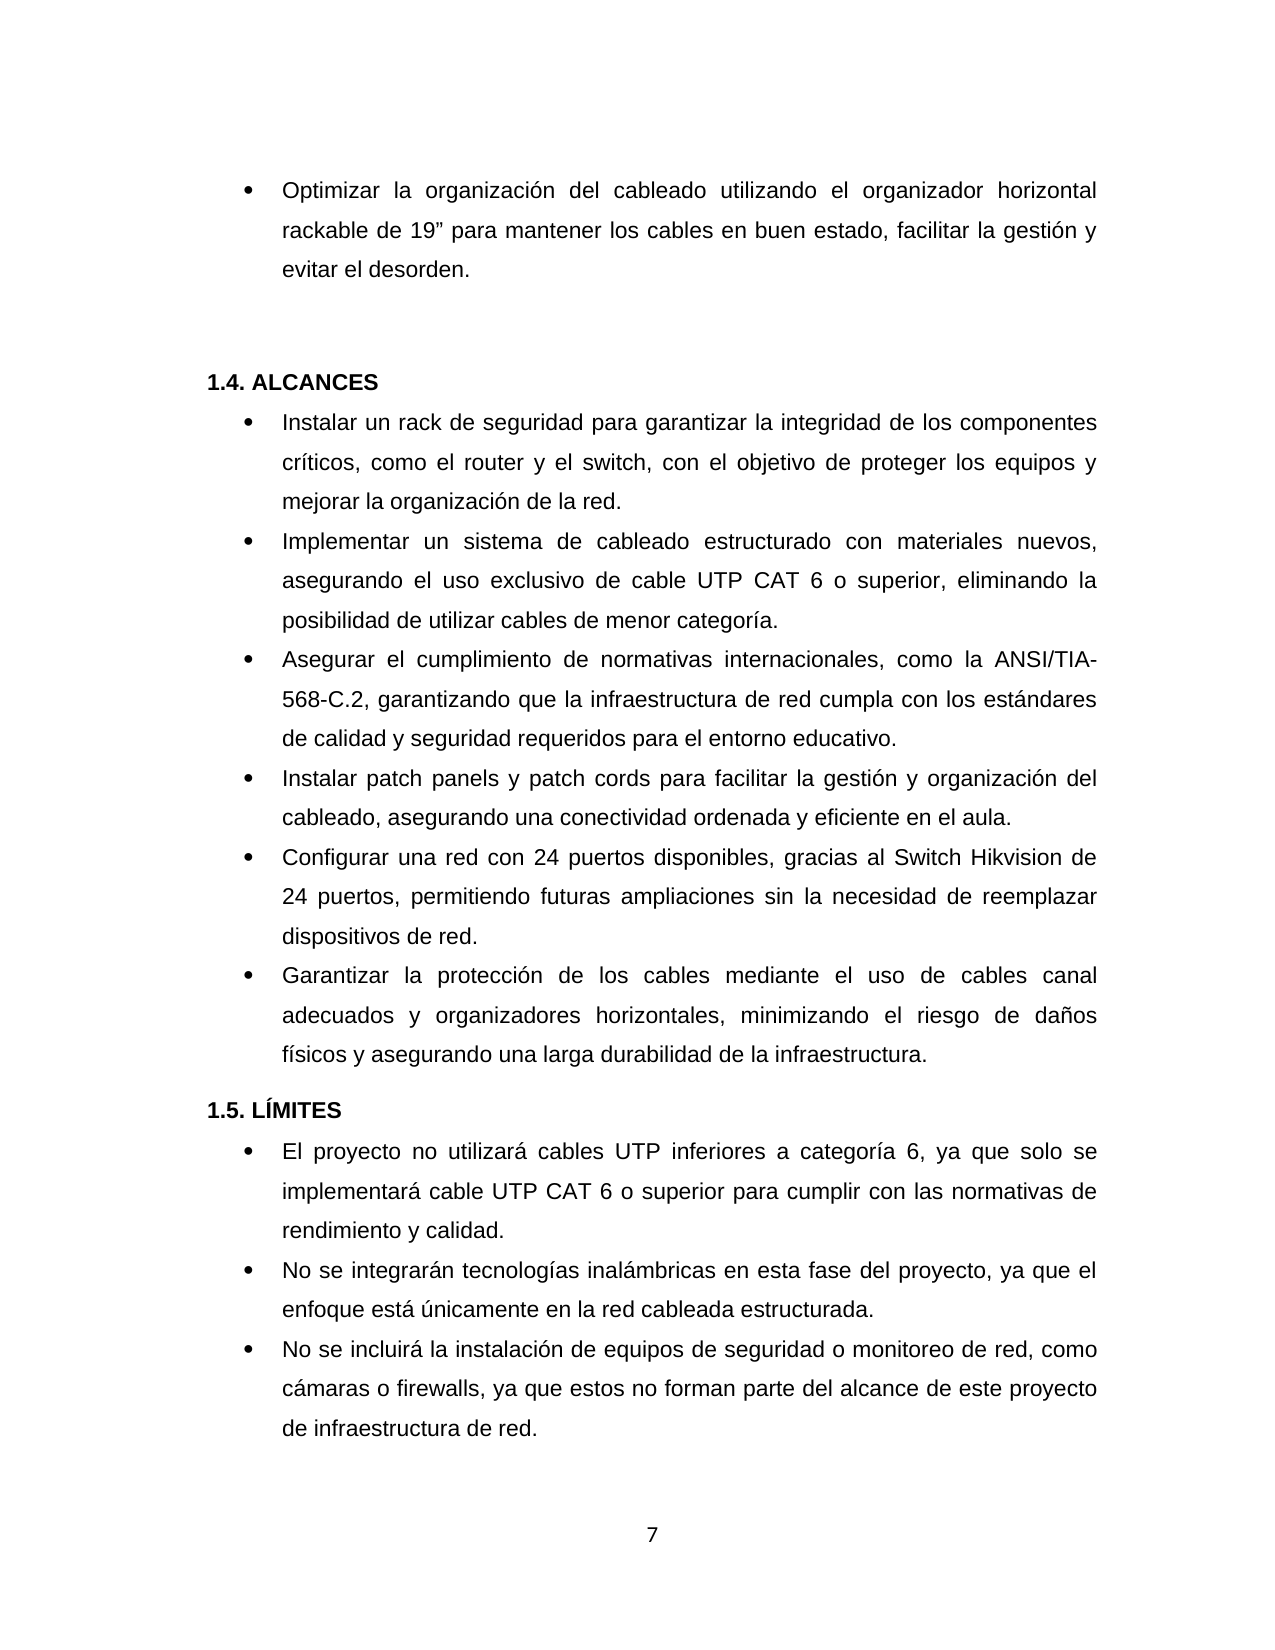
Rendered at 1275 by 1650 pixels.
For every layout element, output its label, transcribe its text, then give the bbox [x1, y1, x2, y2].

list No se incluirá la instalación de equipos de seguridad o monitoreo de red, como cámaras o firewalls, ya que estos no forman parte del alcance de este proyecto de infraestructura de red. [244, 1336, 1098, 1441]
list Garantizar la protección de los cables mediante el uso de cables canal adecuados y organizadores horizontales, minimizando el riesgo de daños físicos y asegurando una larga durabilidad de la infraestructura. [244, 962, 1098, 1067]
list Implementar un sistema de cableado estructurado con materiales nuevos, asegurando el uso exclusivo de cable UTP CAT 6 o superior, eliminando la posibilidad de utilizar cables de menor categoría. [244, 528, 1098, 633]
list Instalar patch panels y patch cords para facilitar la gestión y organización del cableado, asegurando una conectividad ordenada y eficiente en el aula. [244, 765, 1098, 831]
list Configurar una red con 24 puertos disponibles, gracias al Switch Hikvision de 24 puertos, permitiendo futuras ampliaciones sin la necesidad de reemplazar dispositivos de red. [244, 844, 1098, 949]
subtitle 1.4. ALCANCES [207, 368, 1098, 395]
list Asegurar el cumplimiento de normativas internacionales, como la ANSI/TIA-568-C.2, garantizando que la infraestructura de red cumpla con los estándares de calidad y seguridad requeridos para el entorno educativo. [244, 646, 1098, 752]
list Instalar un rack de seguridad para garantizar la integridad de los componentes críticos, como el router y el switch, con el objetivo de proteger los equipos y mejorar la organización de la red. [244, 409, 1098, 515]
list Optimizar la organización del cableado utilizando el organizador horizontal rackable de 19” para mantener los cables en buen estado, facilitar la gestión y evitar el desorden. [244, 177, 1098, 282]
subtitle 1.5. LÍMITES [207, 1097, 1098, 1123]
list El proyecto no utilizará cables UTP inferiores a categoría 6, ya que solo se implementará cable UTP CAT 6 o superior para cumplir con las normativas de rendimiento y calidad. [244, 1138, 1098, 1243]
list No se integrarán tecnologías inalámbricas en esta fase del proyecto, ya que el enfoque está únicamente en la red cableada estructurada. [244, 1257, 1098, 1322]
